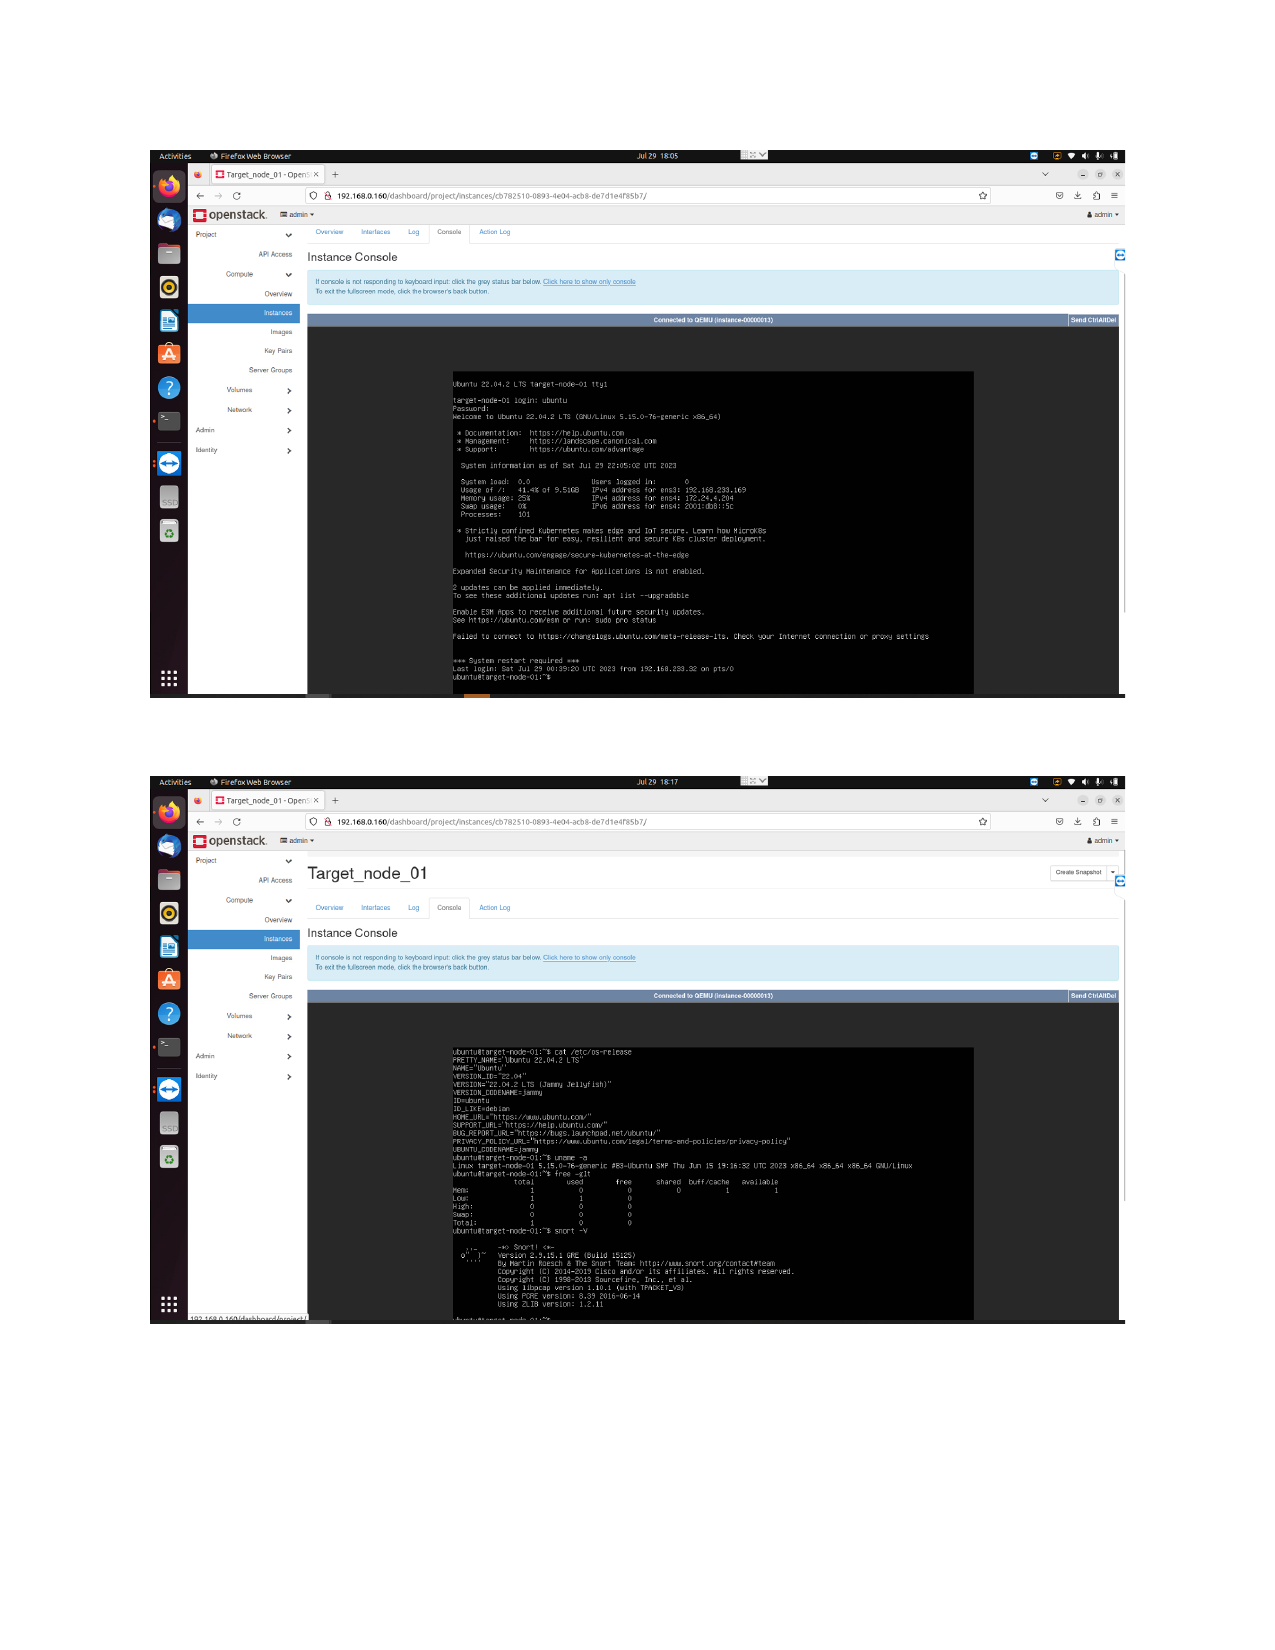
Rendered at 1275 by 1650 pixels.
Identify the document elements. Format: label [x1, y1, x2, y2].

picture [150, 150, 1125, 698]
picture [150, 776, 1125, 1324]
